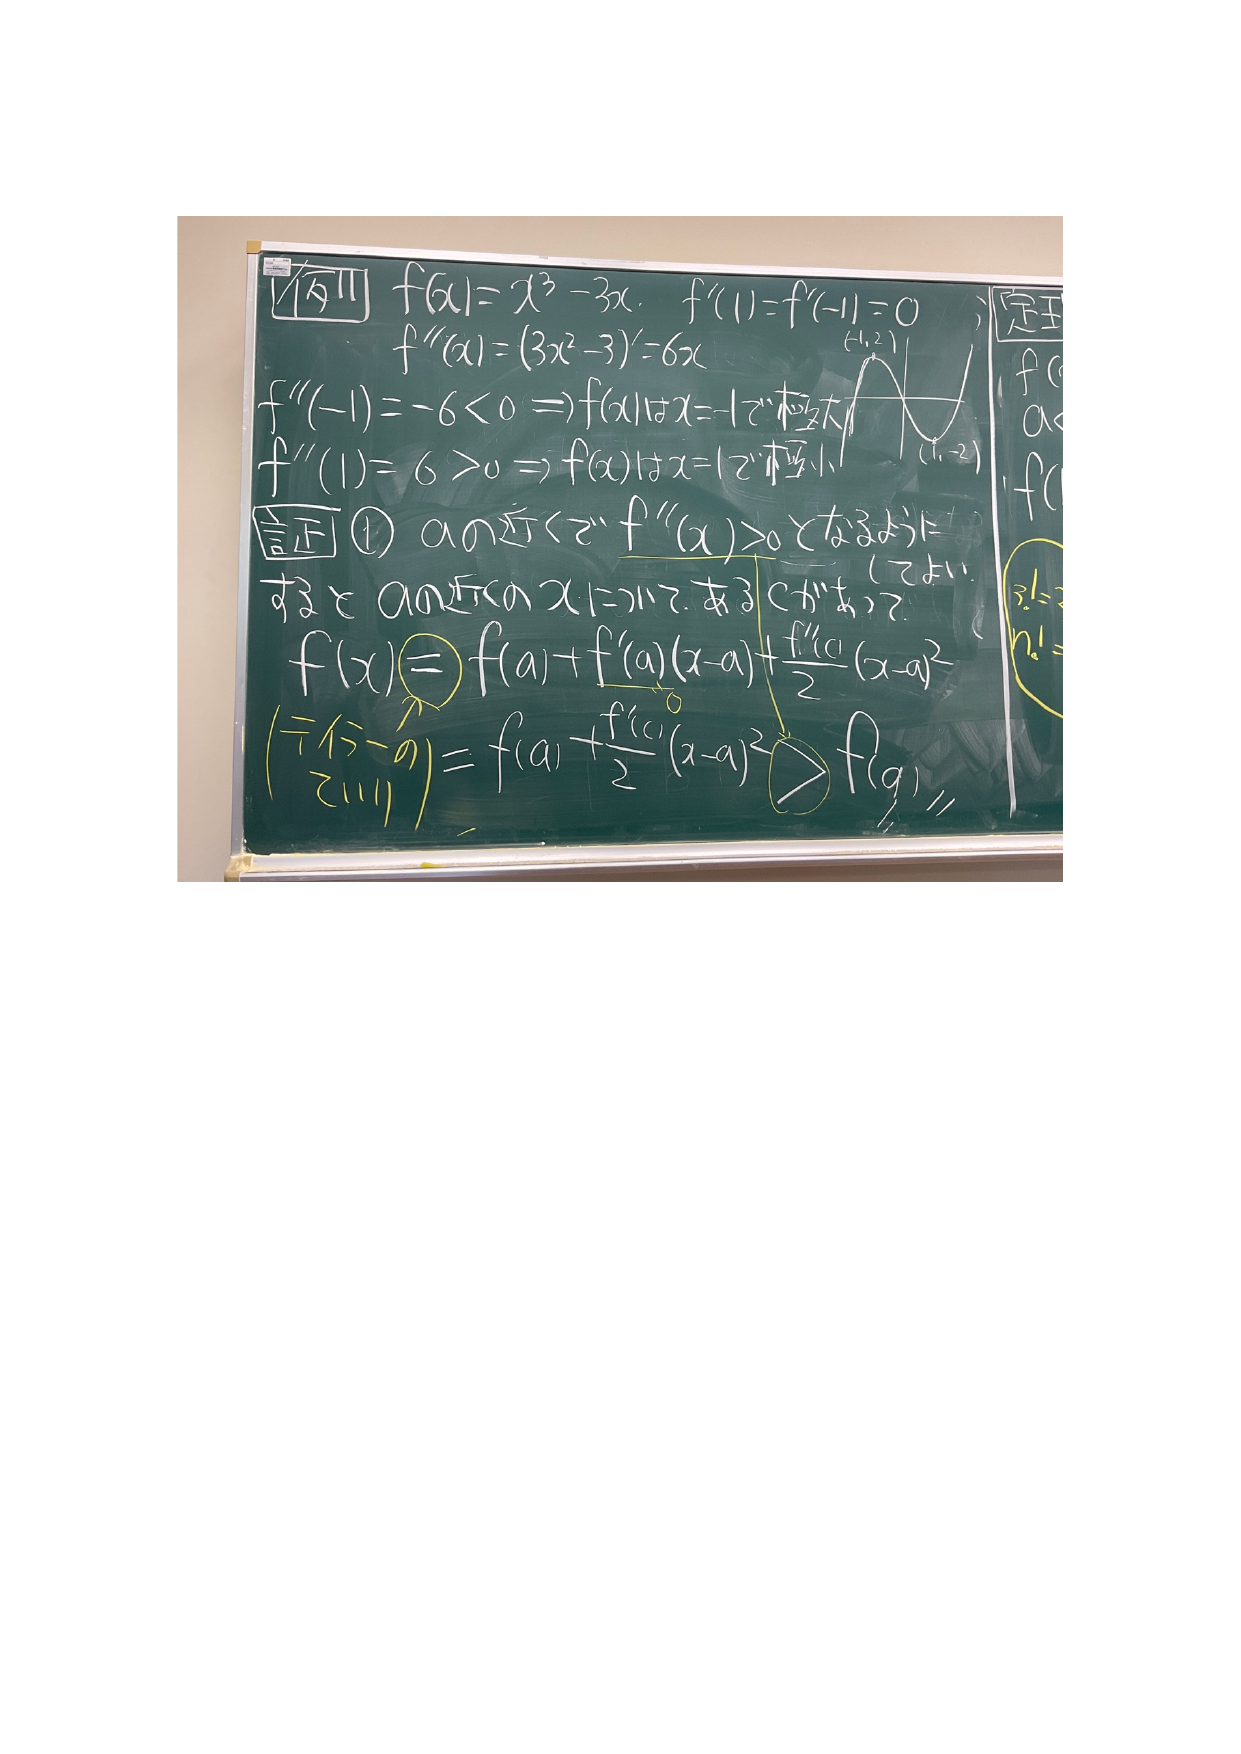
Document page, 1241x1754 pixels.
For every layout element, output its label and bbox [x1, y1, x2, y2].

picture [177, 216, 1063, 882]
